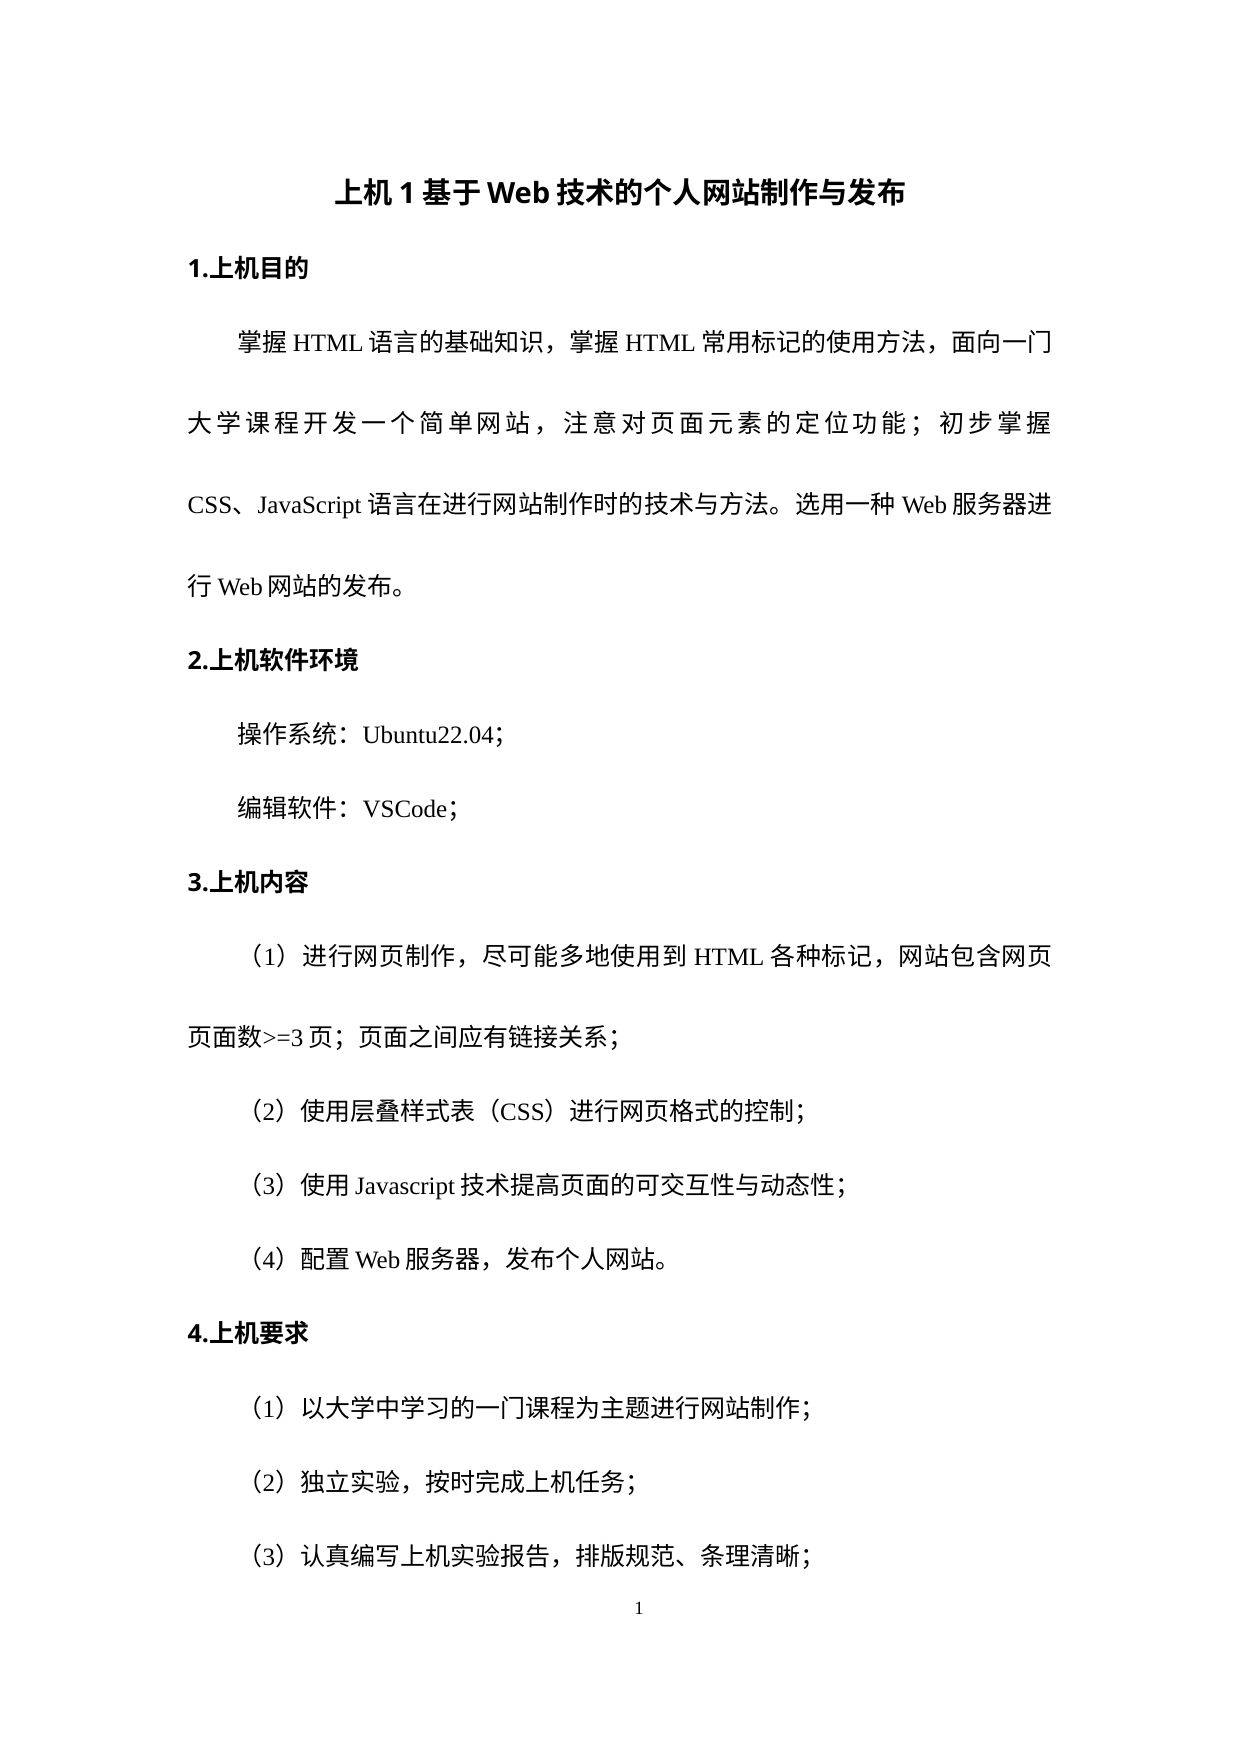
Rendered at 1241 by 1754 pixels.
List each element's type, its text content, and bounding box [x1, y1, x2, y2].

text 1.上机目的 [187, 234, 1053, 299]
text （2）独立实验，按时完成上机任务； [187, 1448, 1053, 1513]
text （1）以大学中学习的一门课程为主题进行网站制作； [187, 1374, 1053, 1439]
text 操作系统：Ubuntu22.04； [187, 700, 1053, 765]
text 掌握HTML语言的基础知识，掌握HTML常用标记的使用方法，面向一门大学课程开发一个简单网站，注意对页面元素的定位功能；初步掌握CSS、JavaScript语言在进行网站制作时的技术与方法。选用一种Web服务器进行Web网站的发布。 [187, 308, 1053, 617]
text 3.上机内容 [187, 848, 1053, 913]
text （3）认真编写上机实验报告，排版规范、条理清晰； [187, 1522, 1053, 1587]
text 4.上机要求 [187, 1299, 1053, 1364]
text 2.上机软件环境 [187, 626, 1053, 691]
text 编辑软件：VSCode； [187, 774, 1053, 839]
text （4）配置Web服务器，发布个人网站。 [187, 1226, 1053, 1291]
text （2）使用层叠样式表（CSS）进行网页格式的控制； [187, 1077, 1053, 1142]
text 上机1 基于Web技术的个人网站制作与发布 [187, 158, 1053, 223]
text （3）使用Javascript技术提高页面的可交互性与动态性； [187, 1151, 1053, 1216]
text （1）进行网页制作，尽可能多地使用到HTML各种标记，网站包含网页页面数>=3页；页面之间应有链接关系； [187, 922, 1053, 1068]
